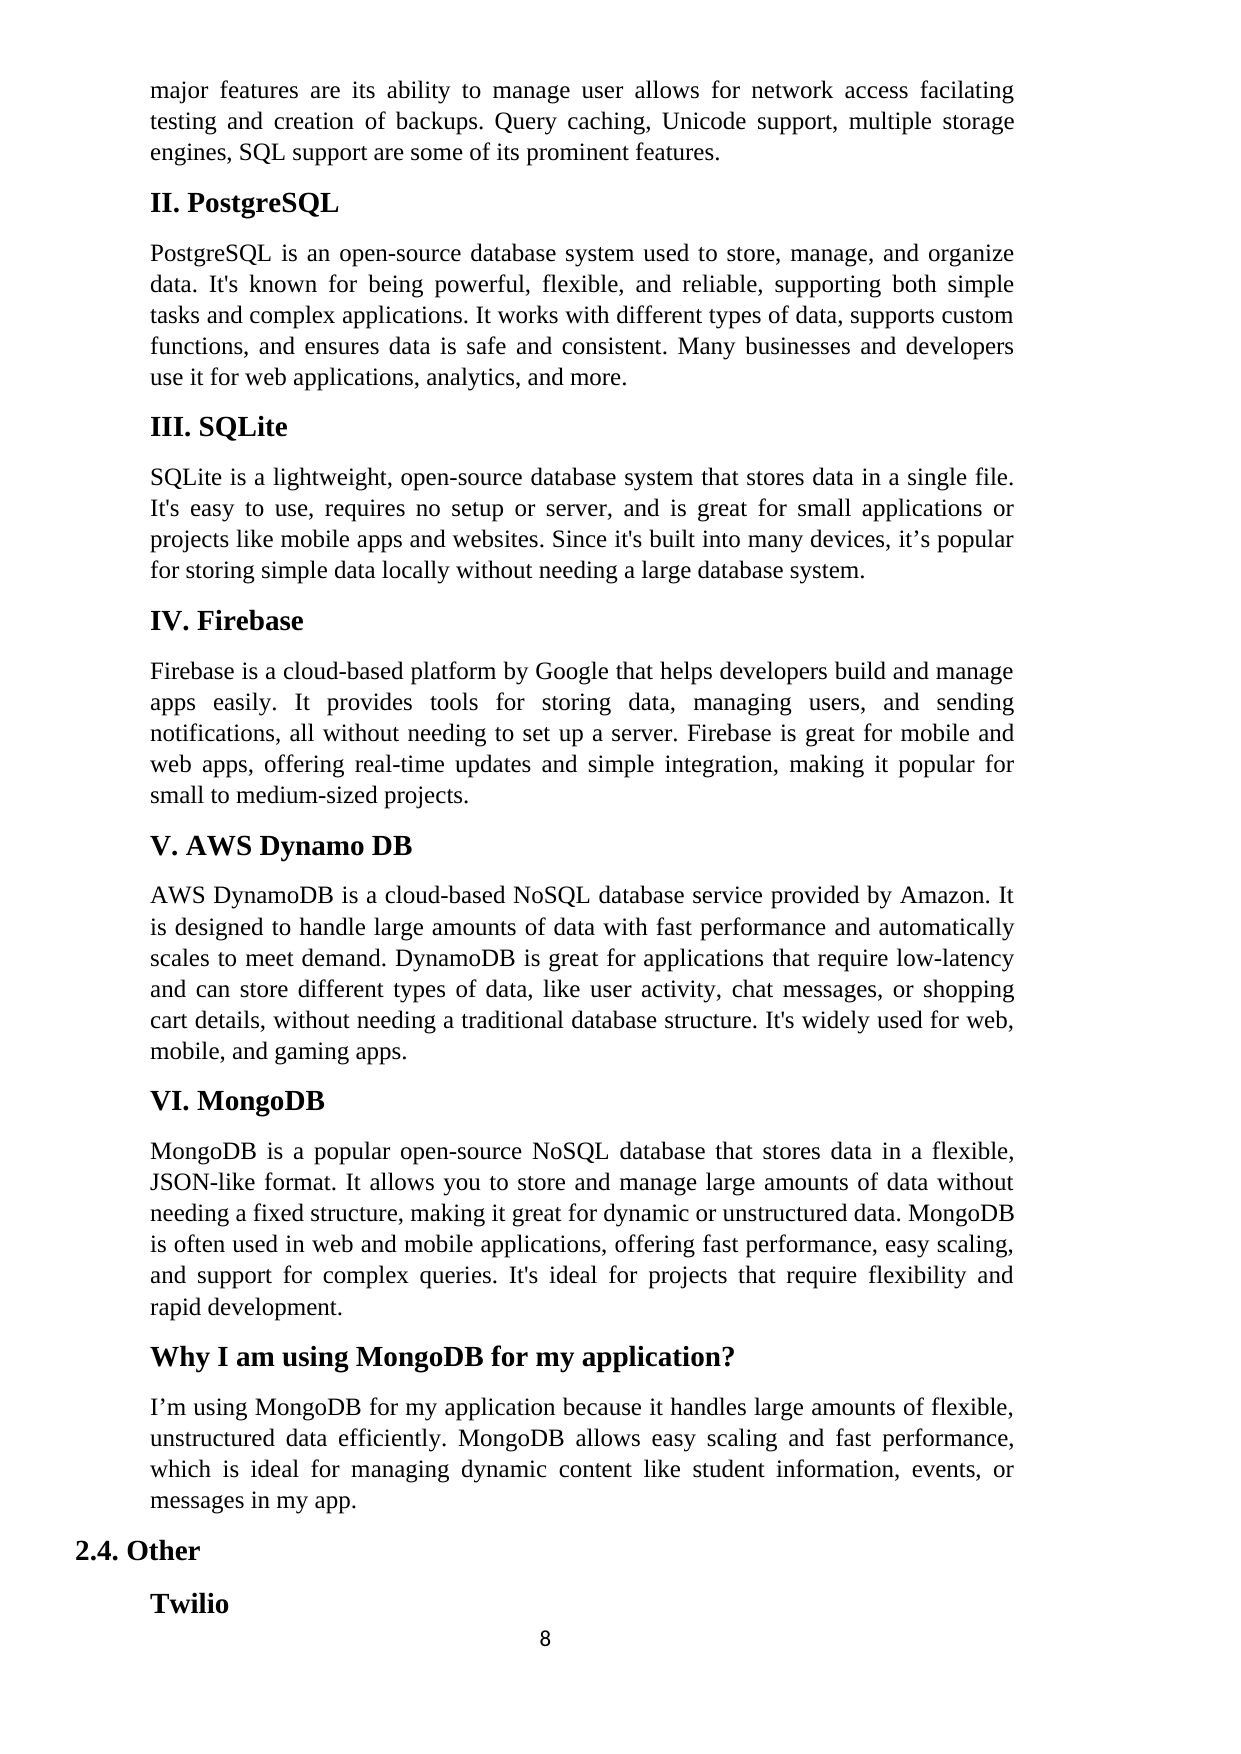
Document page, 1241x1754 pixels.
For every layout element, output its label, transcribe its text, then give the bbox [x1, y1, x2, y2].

text III. SQLite [150, 409, 1015, 443]
text 2.4. Other [75, 1533, 1015, 1566]
text SQLite is a lightweight, open-source database system that stores data in a single file. It's easy to use, requires no setup or server, and is great for small applications or projects like mobile apps and websites. Since it's built into many devices, it’s popular for storing simple data locally without needing a large database system. [150, 462, 1015, 584]
text Twilio [150, 1586, 1015, 1619]
text IV. Firebase [150, 603, 1015, 637]
text AWS DynamoDB is a cloud-based NoSQL database service provided by Amazon. It is designed to handle large amounts of data with fast performance and automatically scales to meet demand. DynamoDB is great for applications that require low-latency and can store different types of data, like user activity, chat messages, or shopping cart details, without needing a traditional database structure. It's widely used for web, mobile, and gaming apps. [150, 881, 1015, 1064]
text VI. MongoDB [150, 1083, 1015, 1117]
text Why I am using MongoDB for my application? [150, 1339, 1015, 1373]
text V. AWS Dynamo DB [150, 828, 1015, 861]
text MongoDB is a popular open-source NoSQL database that stores data in a flexible, JSON-like format. It allows you to store and manage large amounts of data without needing a fixed structure, making it great for dynamic or unstructured data. MongoDB is often used in web and mobile applications, offering fast performance, easy scaling, and support for complex queries. It's ideal for projects that require flexibility and rapid development. [150, 1136, 1015, 1320]
text II. PostgreSQL [150, 185, 1015, 218]
text I’m using MongoDB for my application because it handles large amounts of flexible, unstructured data efficiently. MongoDB allows easy scaling and fast performance, which is ideal for managing dynamic content like student information, events, or messages in my app. [150, 1392, 1015, 1514]
text PostgreSQL is an open-source database system used to store, manage, and organize data. It's known for being powerful, flexible, and reliable, supporting both simple tasks and complex applications. It works with different types of data, supports custom functions, and ensures data is safe and consistent. Many businesses and developers use it for web applications, analytics, and more. [150, 238, 1015, 391]
text Firebase is a cloud-based platform by Google that helps developers build and manage apps easily. It provides tools for storing data, managing users, and sending notifications, all without needing to set up a server. Firebase is great for mobile and web apps, offering real-time updates and simple integration, making it popular for small to medium-sized projects. [150, 656, 1015, 809]
